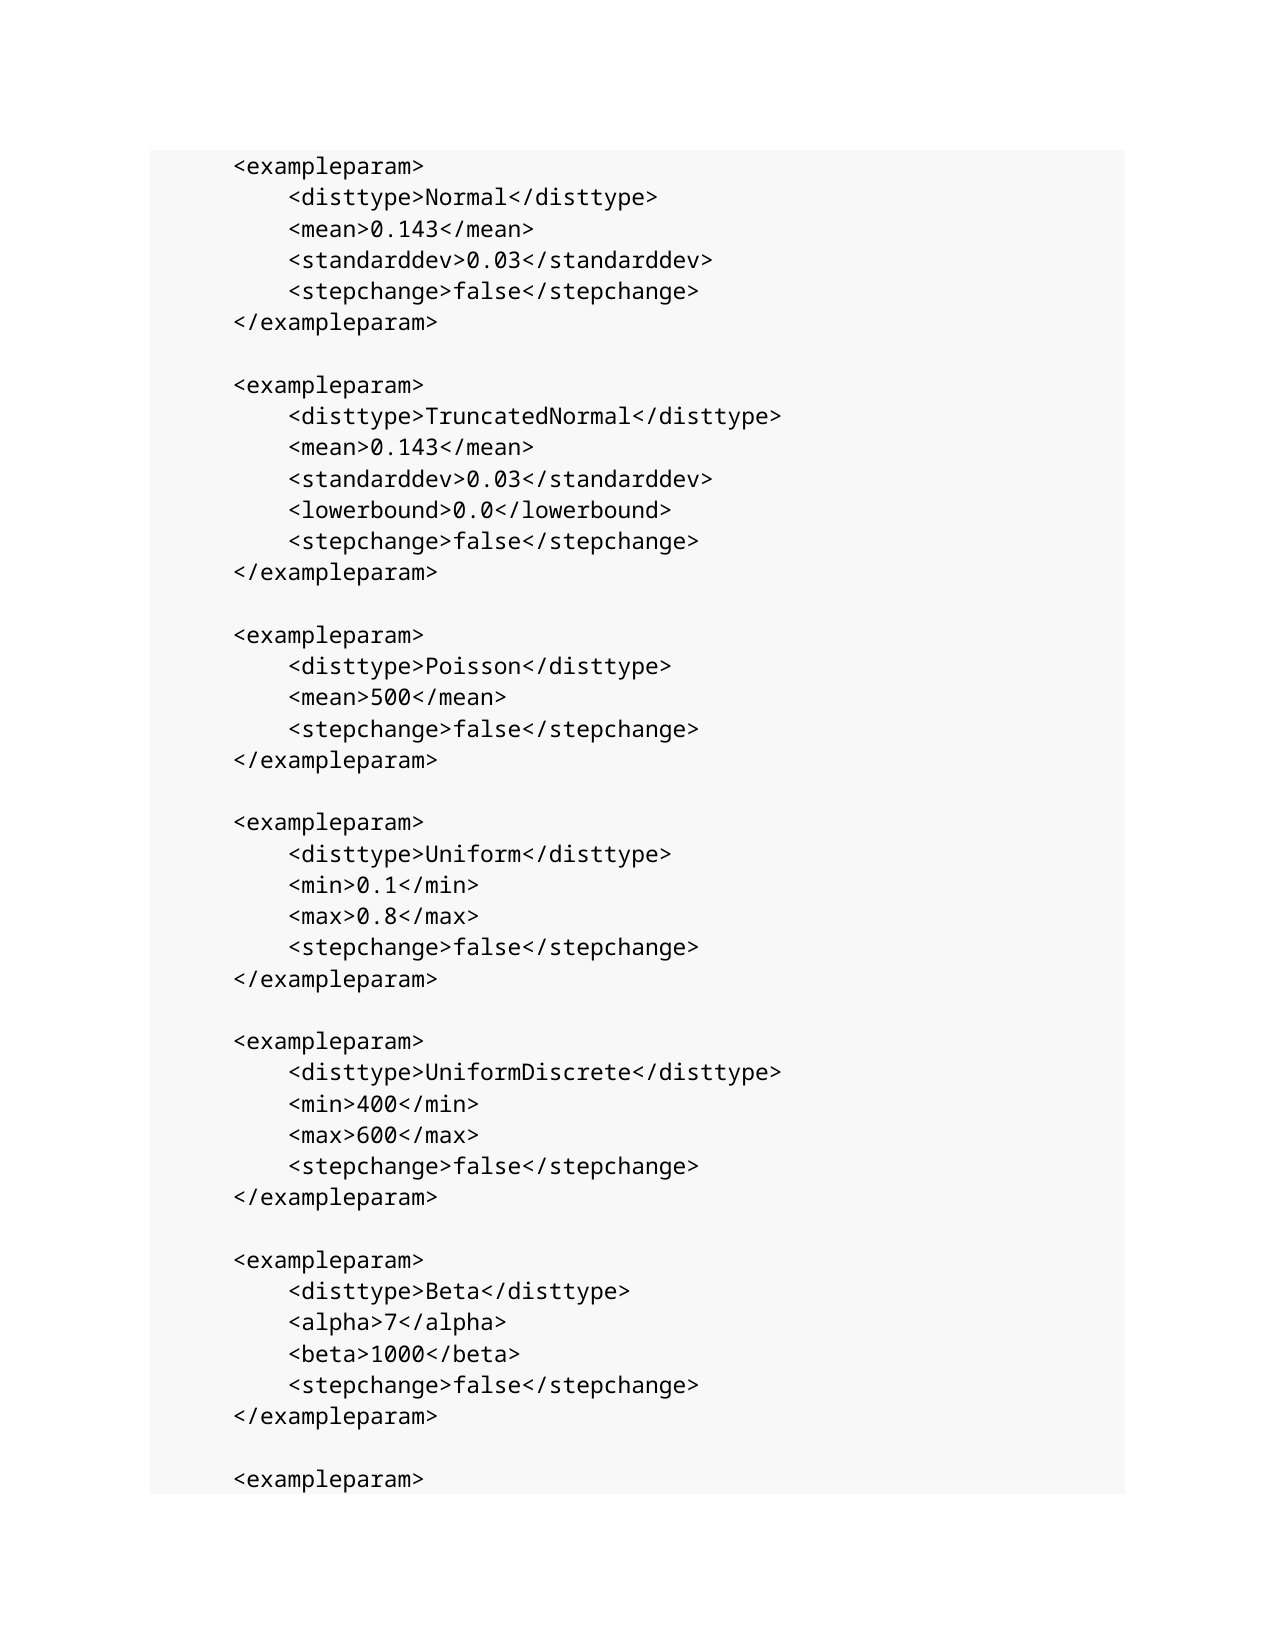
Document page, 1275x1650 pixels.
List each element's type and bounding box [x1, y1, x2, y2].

text [150, 150, 1125, 1494]
